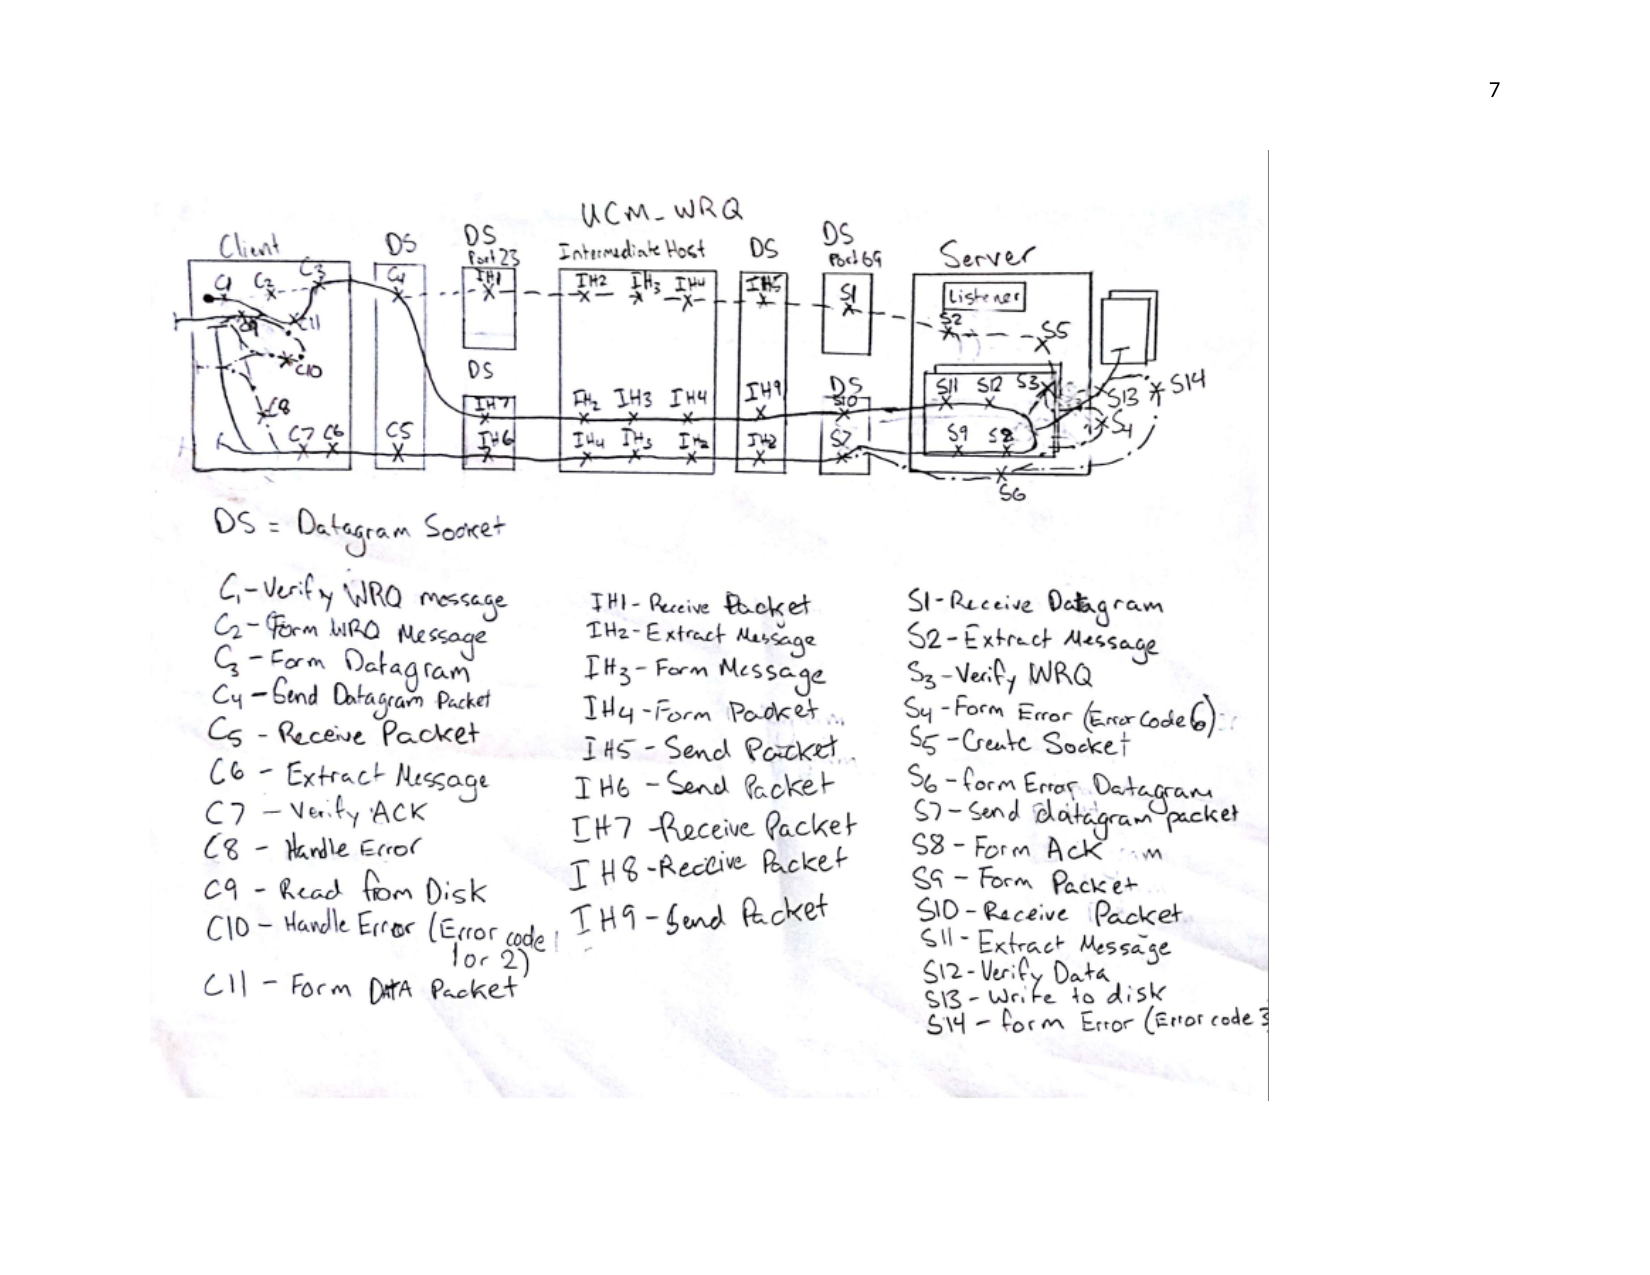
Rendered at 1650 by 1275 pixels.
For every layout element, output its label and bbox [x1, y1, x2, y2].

picture [150, 150, 1269, 1101]
